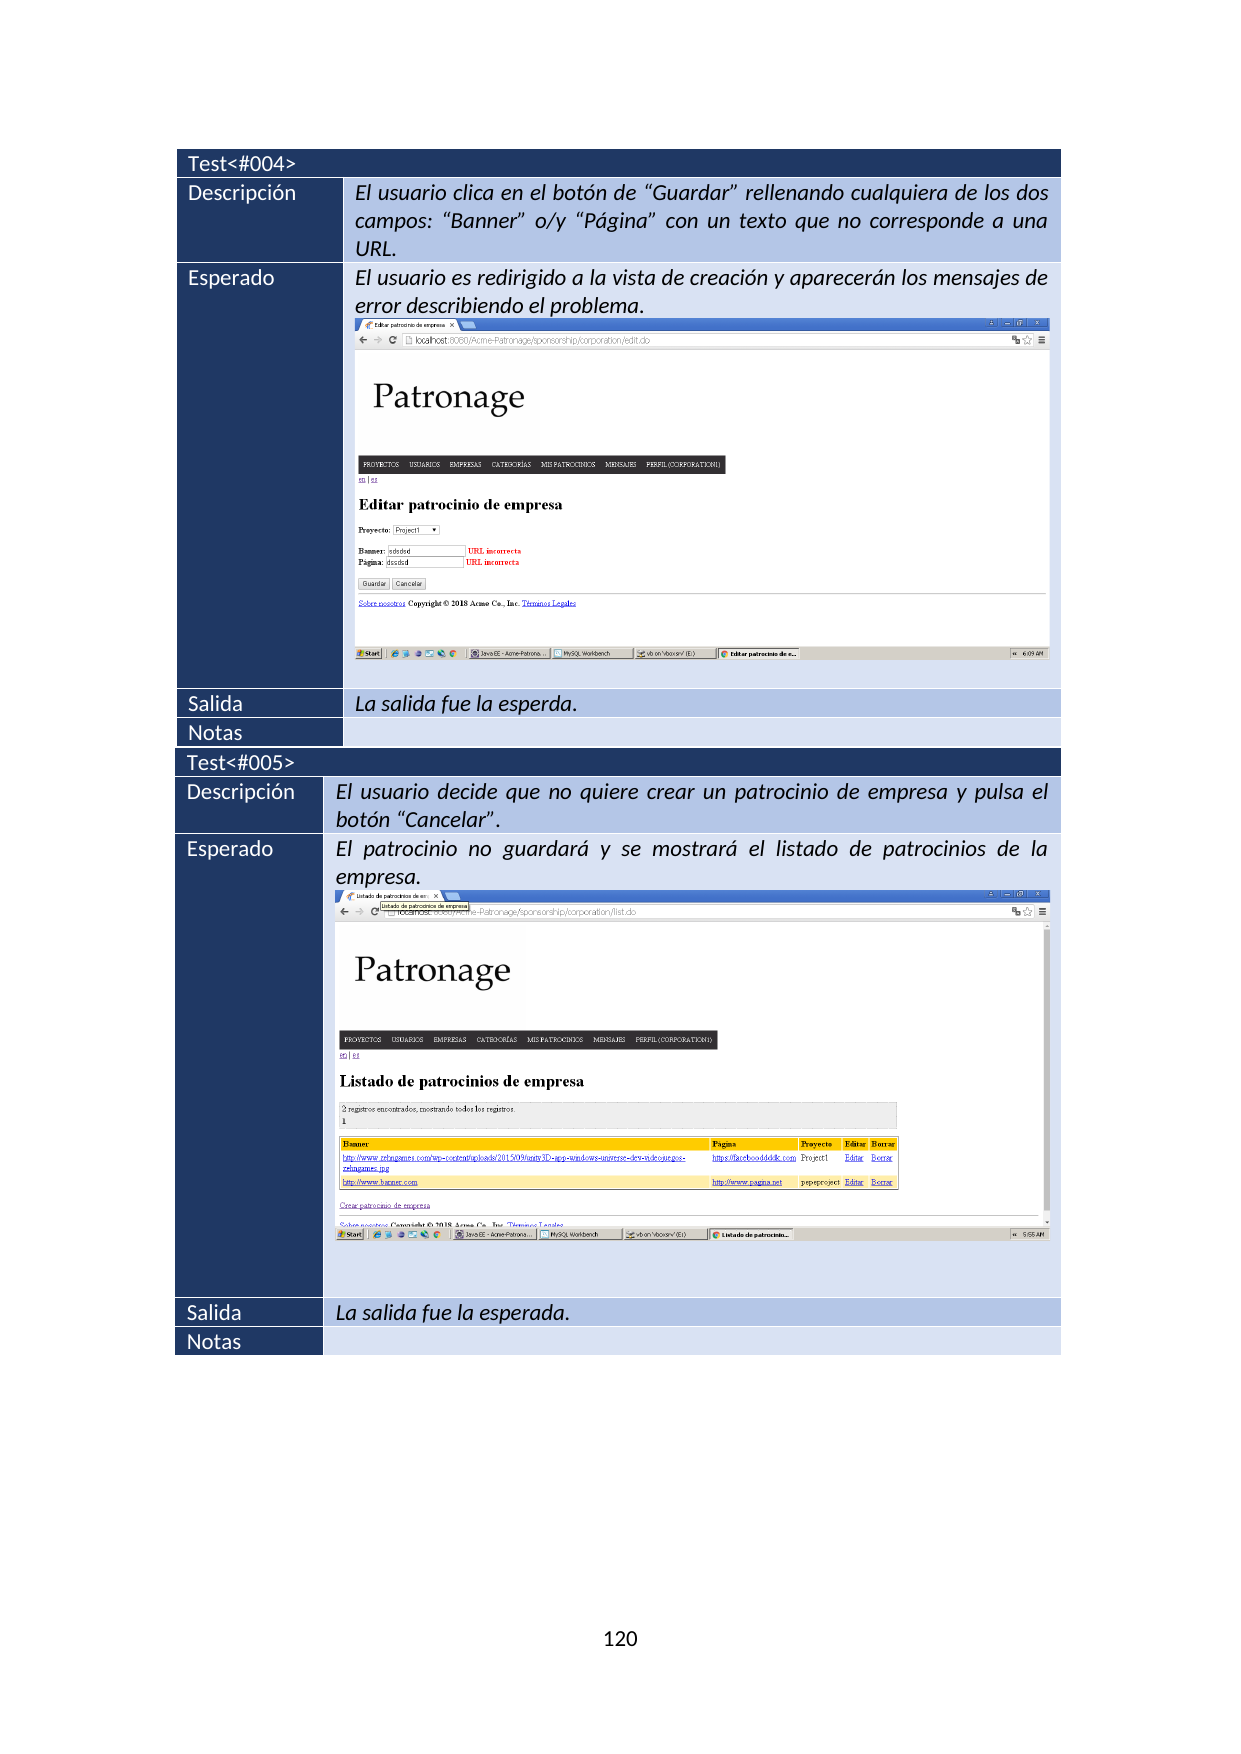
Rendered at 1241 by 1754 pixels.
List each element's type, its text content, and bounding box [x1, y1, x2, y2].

table_header Test<#004> [177, 149, 1061, 177]
table_cell La salida fue la esperda. [344, 689, 1061, 717]
table_cell La salida fue la esperada. [324, 1298, 1061, 1326]
picture [354, 318, 1050, 660]
table_cell El usuario decide que no quiere crear un patrocinio de empresa y pulsa el botón “Cancelar”. [324, 777, 1061, 833]
table_cell [344, 718, 1061, 746]
table_cell Esperado [177, 263, 343, 688]
table_cell Descripción [175, 777, 323, 833]
table_header Test<#005> [175, 748, 1061, 776]
table_cell Salida [175, 1298, 323, 1326]
table_cell [324, 1327, 1061, 1355]
table_cell El usuario clica en el botón de “Guardar” rellenando cualquiera de los dos campos: “Banner” o/y “Página” con un texto que no corresponde a una URL. [344, 178, 1061, 262]
table_cell El patrocinio no guardará y se mostrará el listado de patrocinios de la empresa. [324, 834, 1061, 1297]
table_cell El usuario es redirigido a la vista de creación y aparecerán los mensajes de error describiendo el problema. [344, 263, 1061, 688]
picture [335, 890, 1051, 1241]
table_cell Notas [177, 718, 343, 746]
table_cell Salida [177, 689, 343, 717]
table_cell Esperado [175, 834, 323, 1297]
table_cell Notas [175, 1327, 323, 1355]
table_cell Descripción [177, 178, 343, 262]
